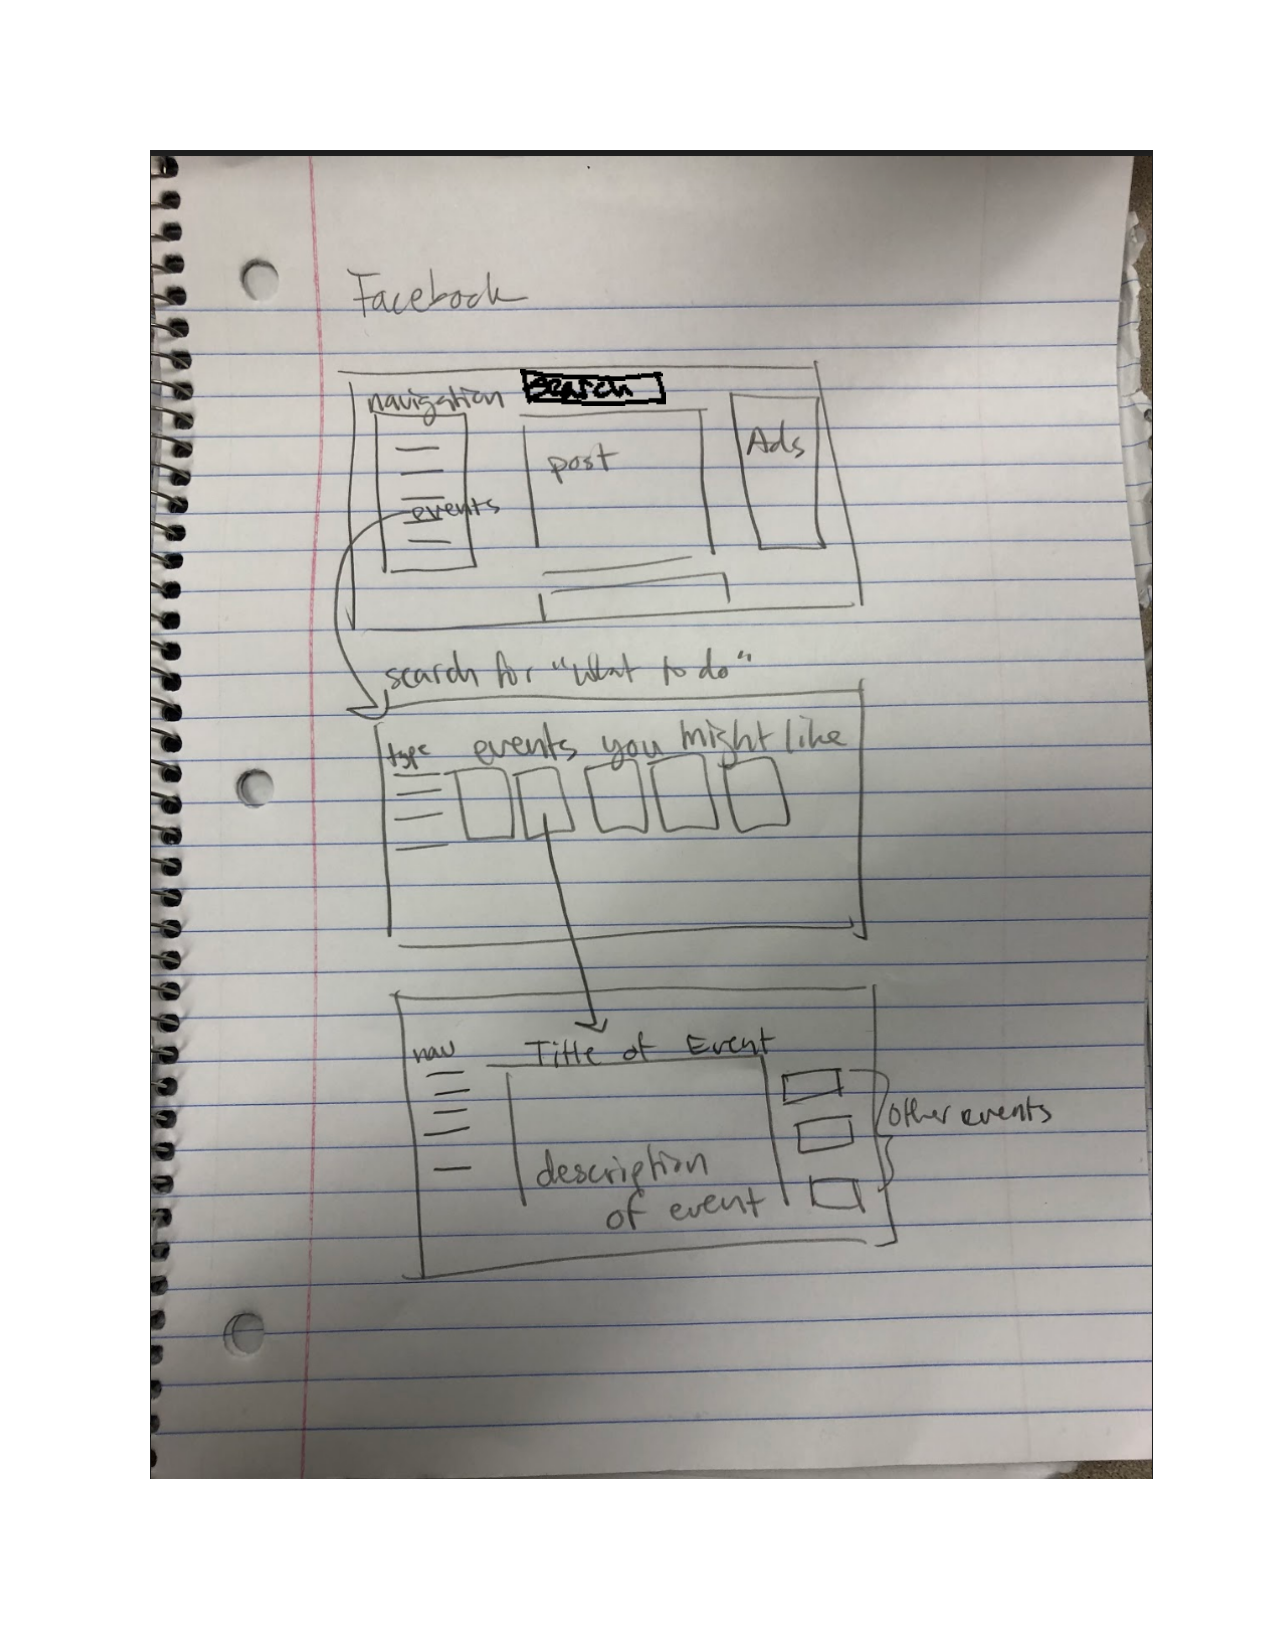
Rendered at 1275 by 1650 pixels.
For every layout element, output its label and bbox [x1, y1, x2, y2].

picture [150, 150, 1153, 1479]
